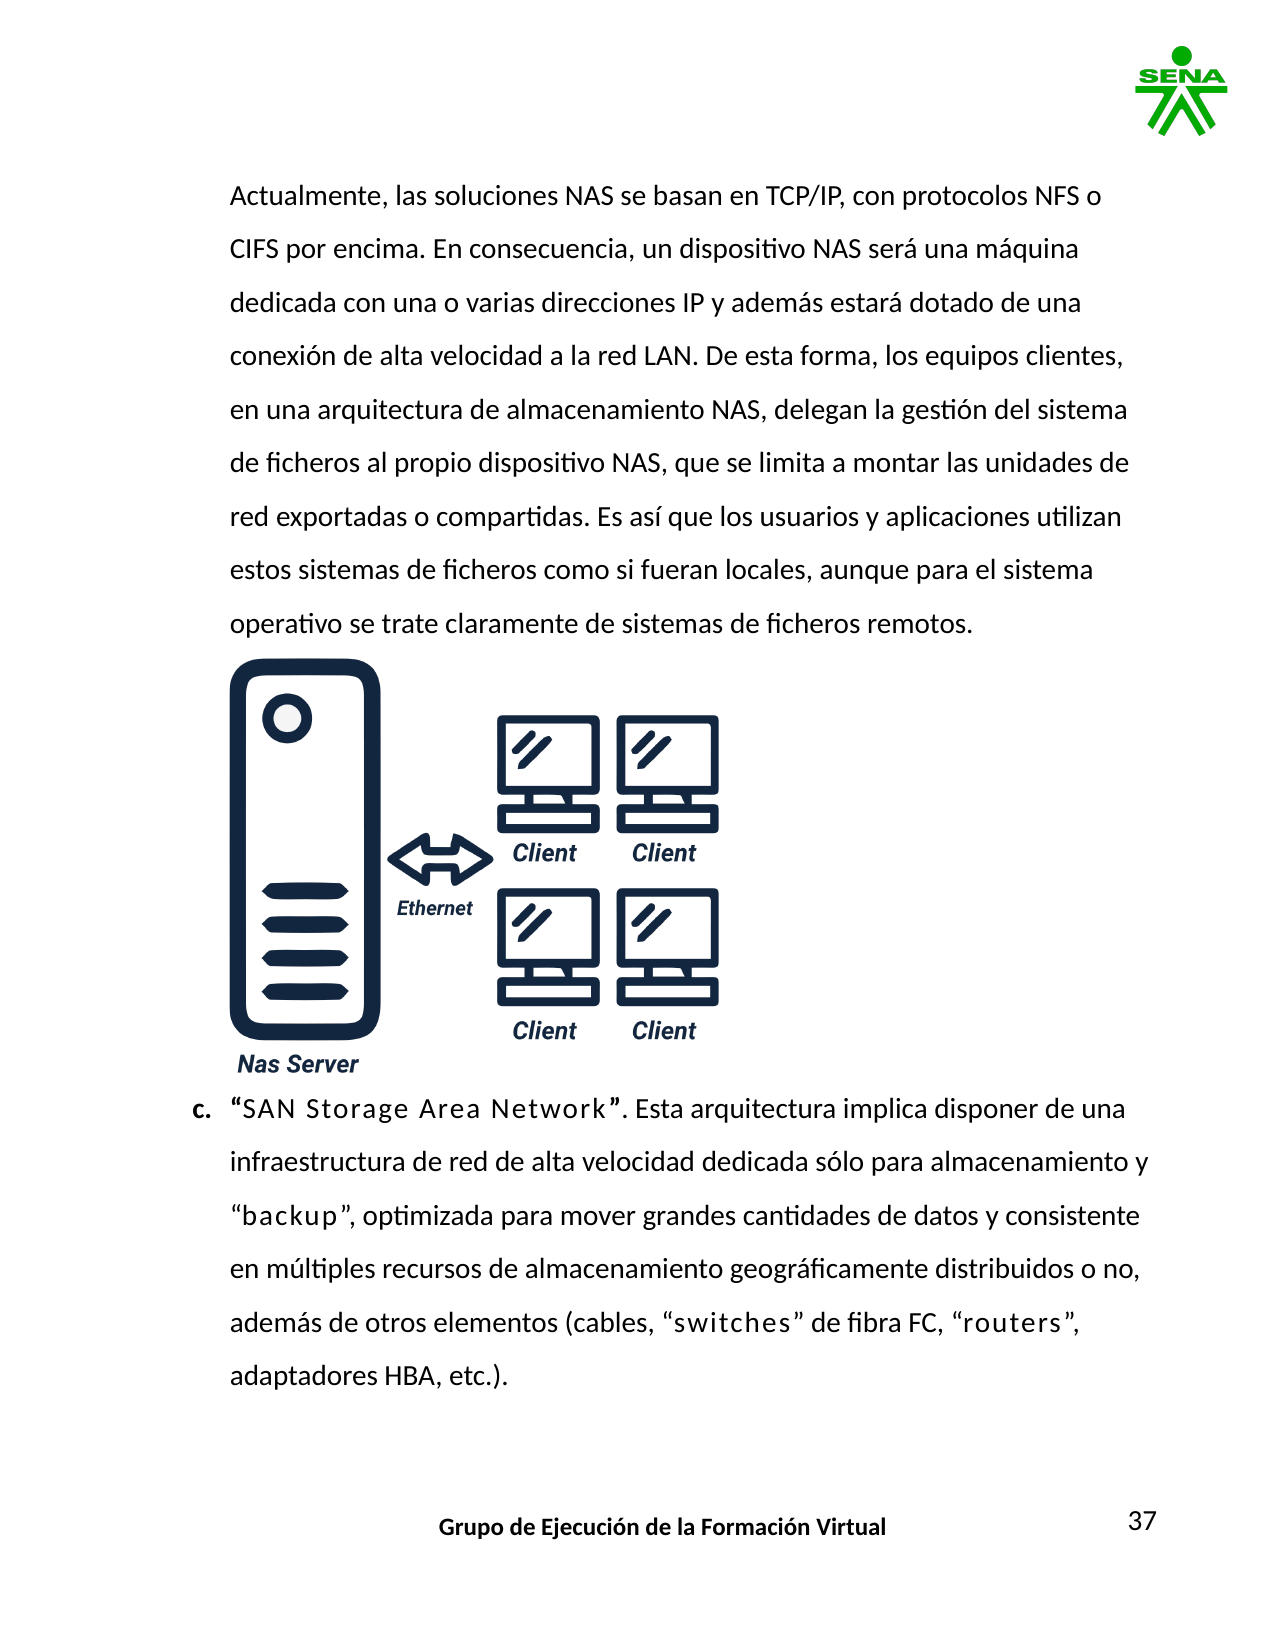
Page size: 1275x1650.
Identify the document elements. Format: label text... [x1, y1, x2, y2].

picture [229, 658, 719, 1073]
list “SAN Storage Area Network”. Esta arquitectura implica disponer de una infraestructura de red de alta velocidad dedicada sólo para almacenamiento y “backup”, optimizada para mover grandes cantidades de datos y consistente en múltiples recursos de almacenamiento geográficamente distribuidos o no, además de otros elementos (cables, “switches” de fibra FC, “routers”, adaptadores HBA, etc.). [192, 1090, 1157, 1393]
picture [1135, 46, 1228, 136]
list Actualmente, las soluciones NAS se basan en TCP/IP, con protocolos NFS o CIFS por encima. En consecuencia, un dispositivo NAS será una máquina dedicada con una o varias direcciones IP y además estará dotado de una conexión de alta velocidad a la red LAN. De esta forma, los equipos clientes, en una arquitectura de almacenamiento NAS, delegan la gestión del sistema de ficheros al propio dispositivo NAS, que se limita a montar las unidades de red exportadas o compartidas. Es así que los usuarios y aplicaciones utilizan estos sistemas de ficheros como si fueran locales, aunque para el sistema operativo se trate claramente de sistemas de ficheros remotos. [229, 177, 1157, 640]
